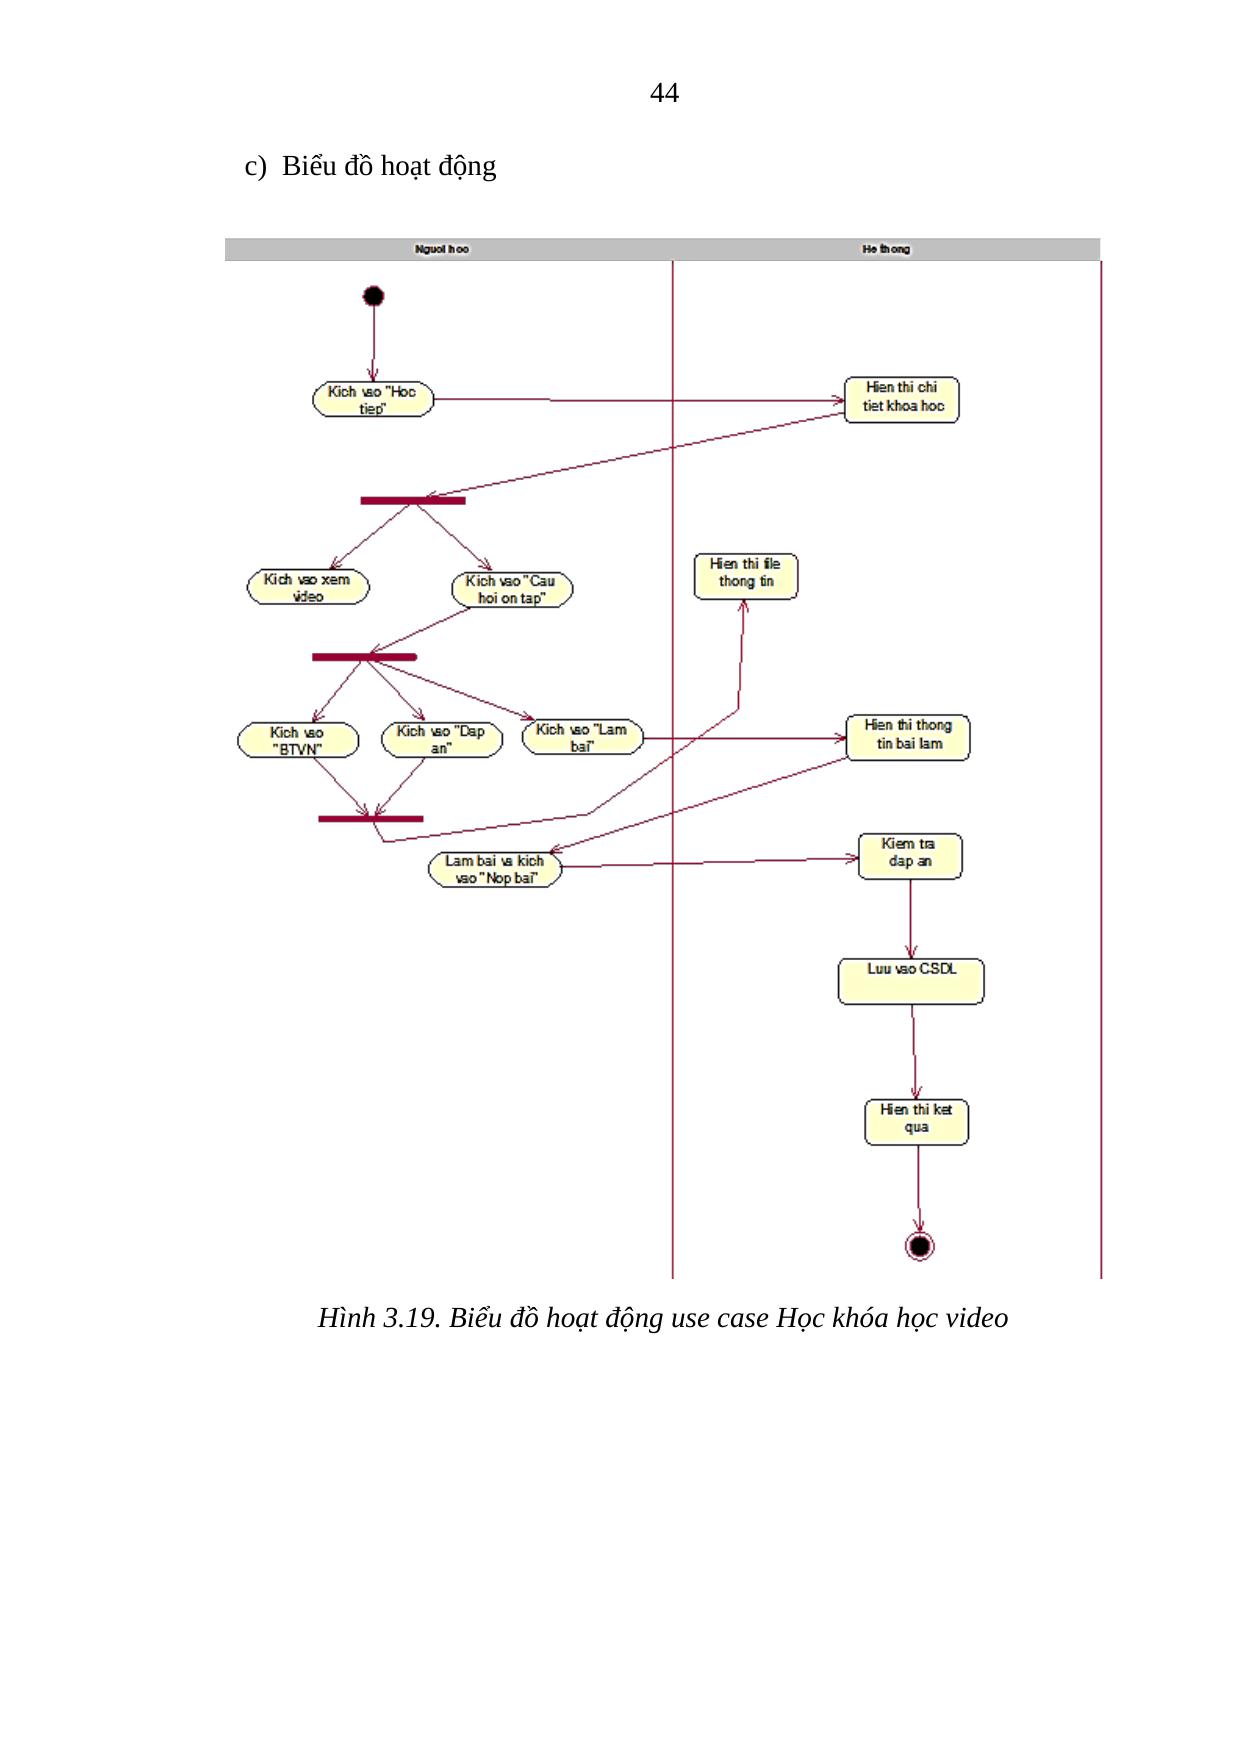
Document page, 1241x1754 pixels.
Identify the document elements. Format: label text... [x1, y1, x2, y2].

list Biểu đồ hoạt động [244, 148, 1122, 181]
picture [225, 236, 1104, 1279]
